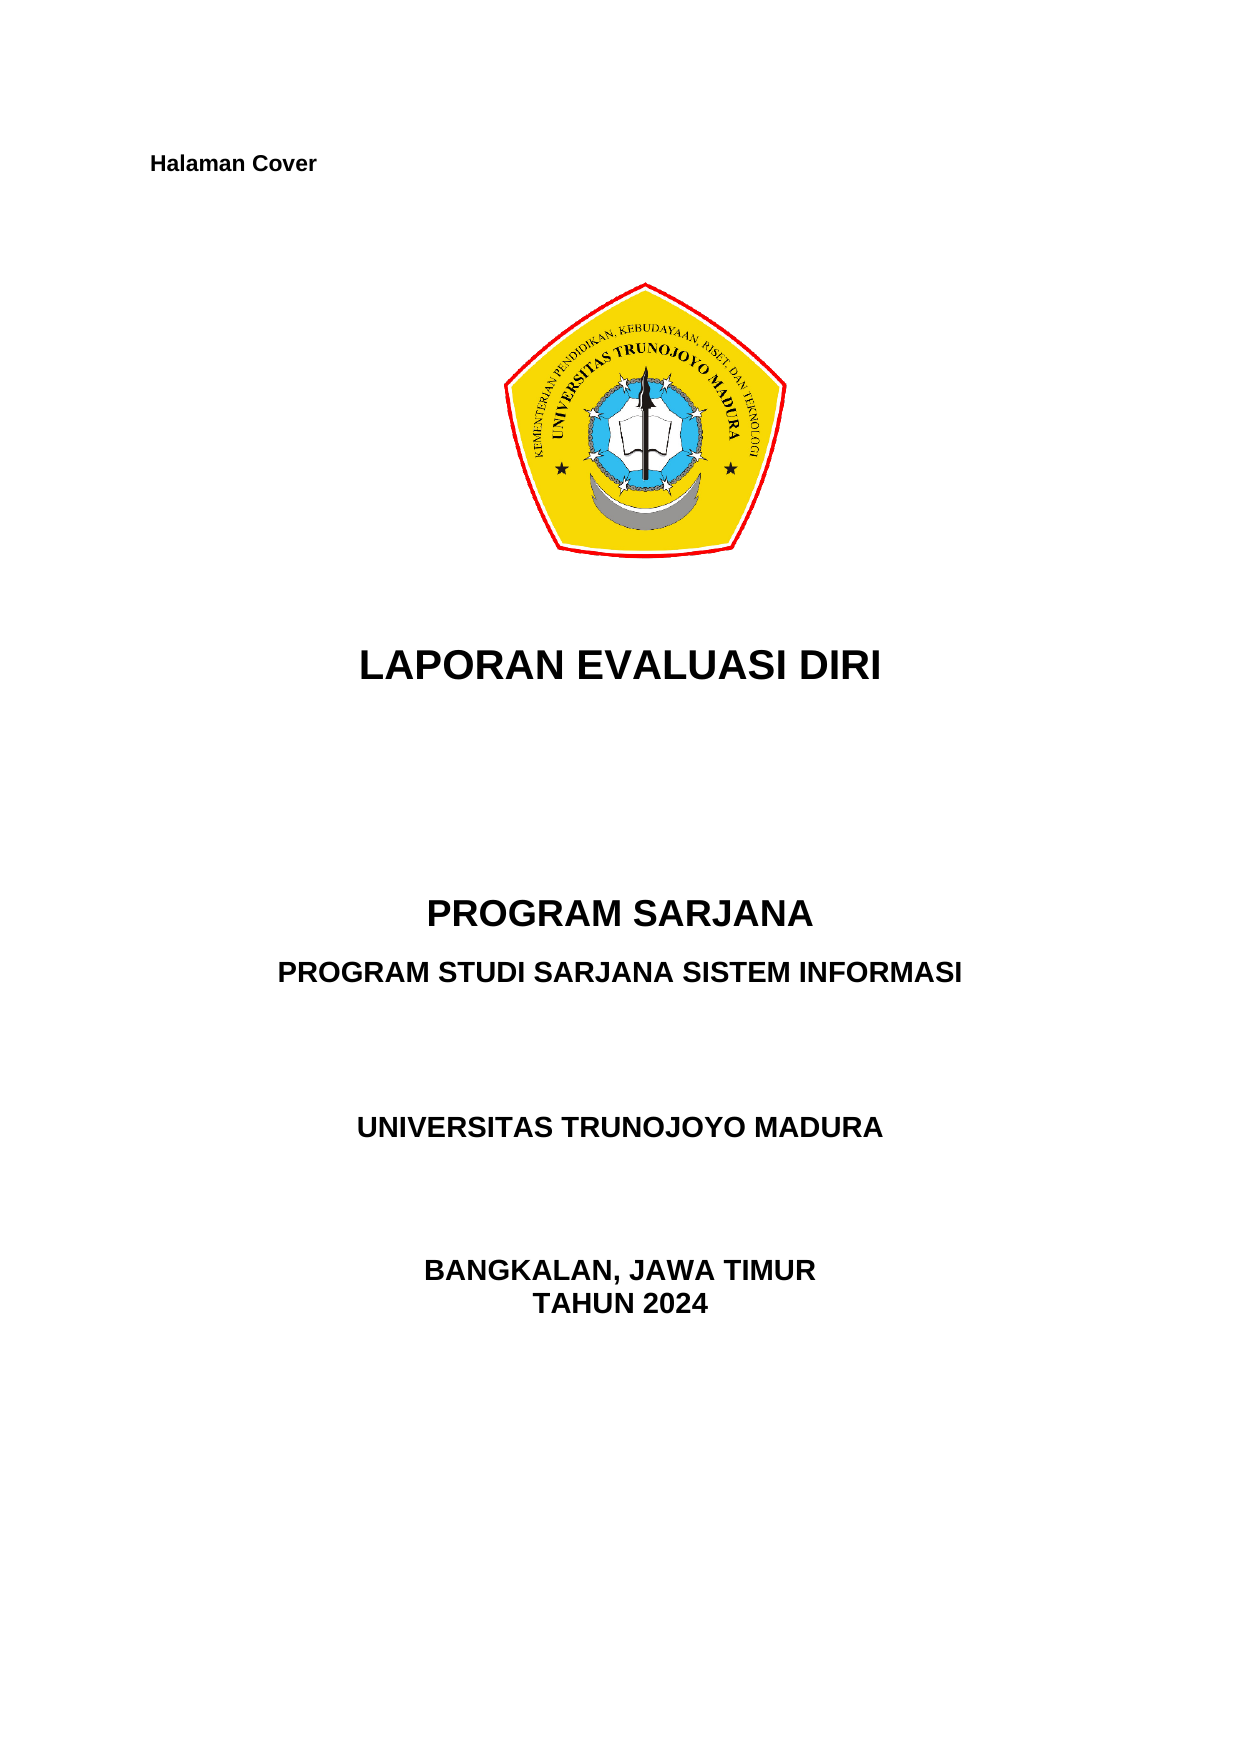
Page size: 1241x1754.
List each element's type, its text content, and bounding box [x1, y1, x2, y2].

text TAHUN 2024 [150, 1286, 1090, 1319]
text LAPORAN EVALUASI DIRI [150, 641, 1090, 688]
picture [491, 267, 797, 573]
text BANGKALAN, JAWA TIMUR [150, 1252, 1090, 1286]
text PROGRAM STUDI SARJANA SISTEM INFORMASI [150, 955, 1090, 988]
text PROGRAM SARJANA [150, 891, 1090, 934]
text Halaman Cover [150, 150, 1090, 176]
text UNIVERSITAS TRUNOJOYO MADURA [150, 1110, 1090, 1144]
